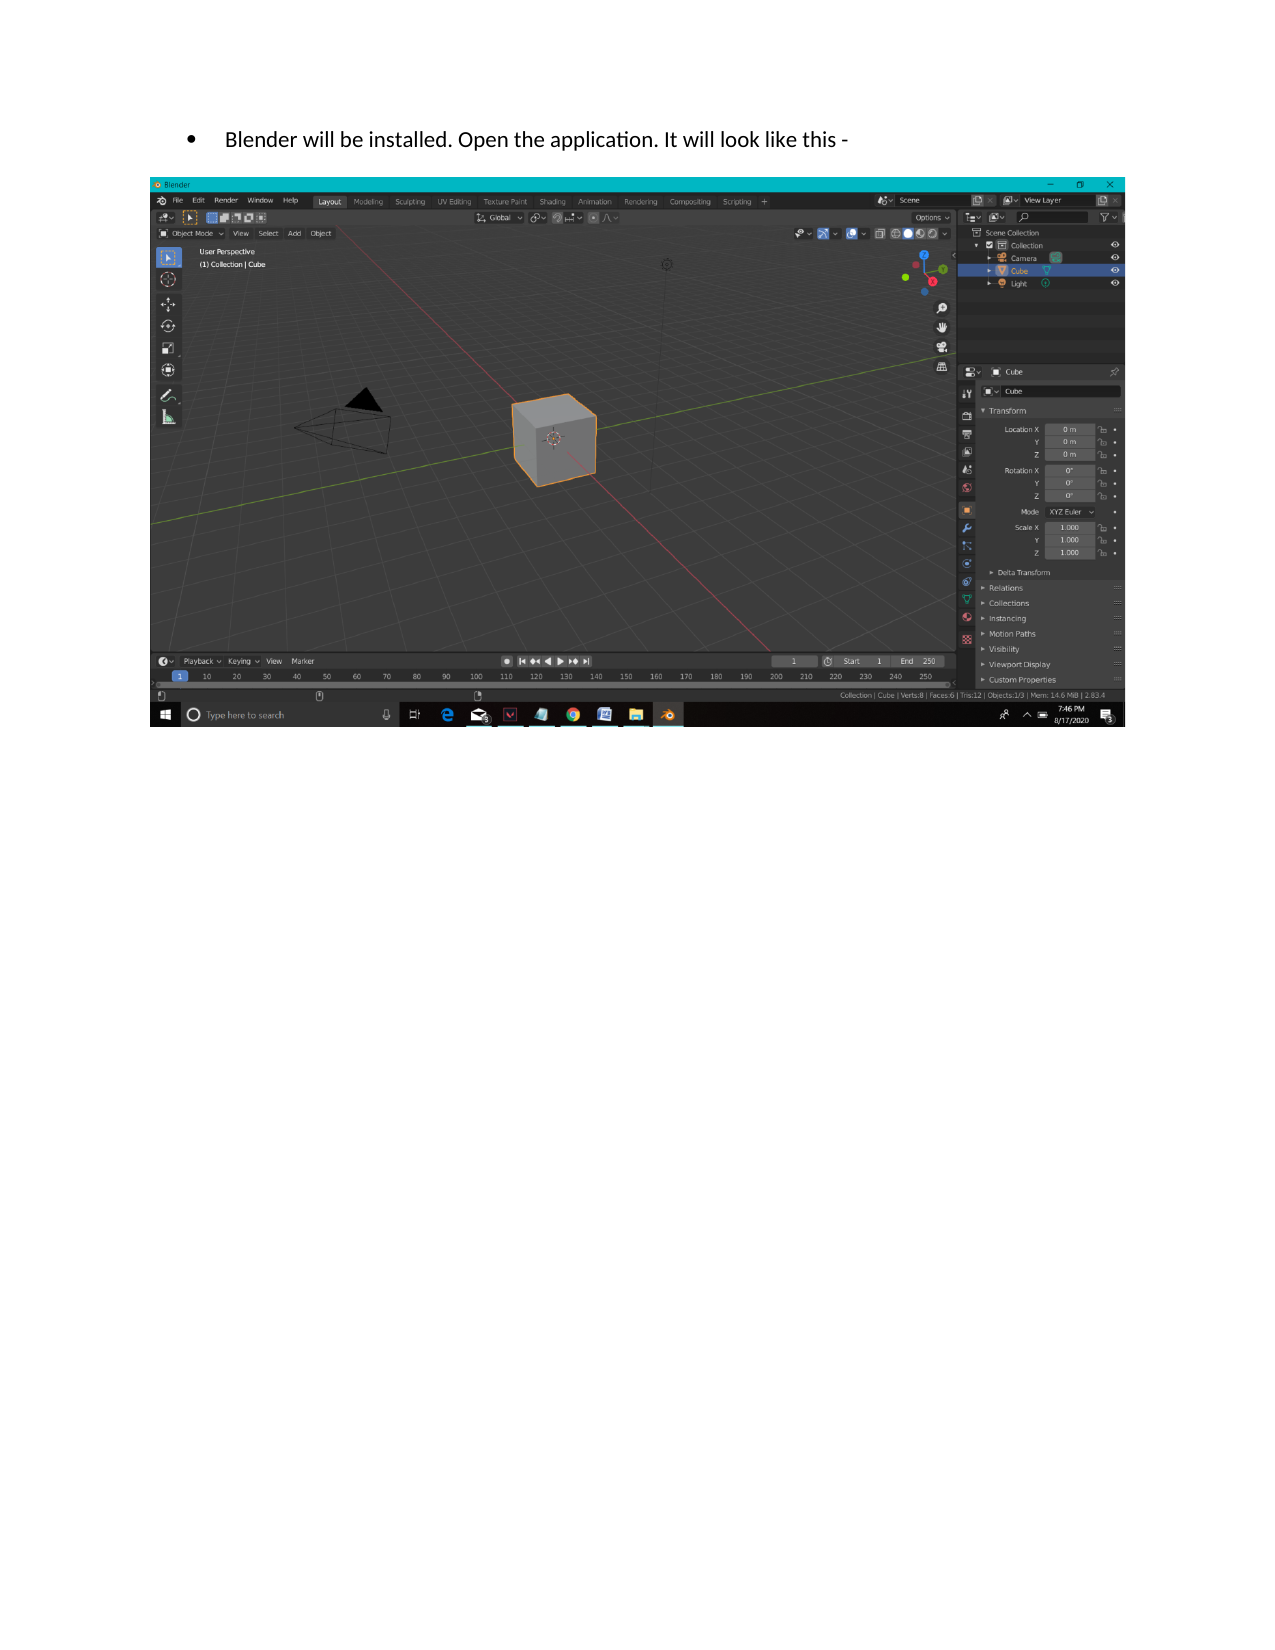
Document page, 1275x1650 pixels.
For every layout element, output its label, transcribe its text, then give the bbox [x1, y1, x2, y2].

picture [150, 177, 1125, 727]
list Blender will be installed. Open the application. It will look like this - [187, 125, 1125, 153]
